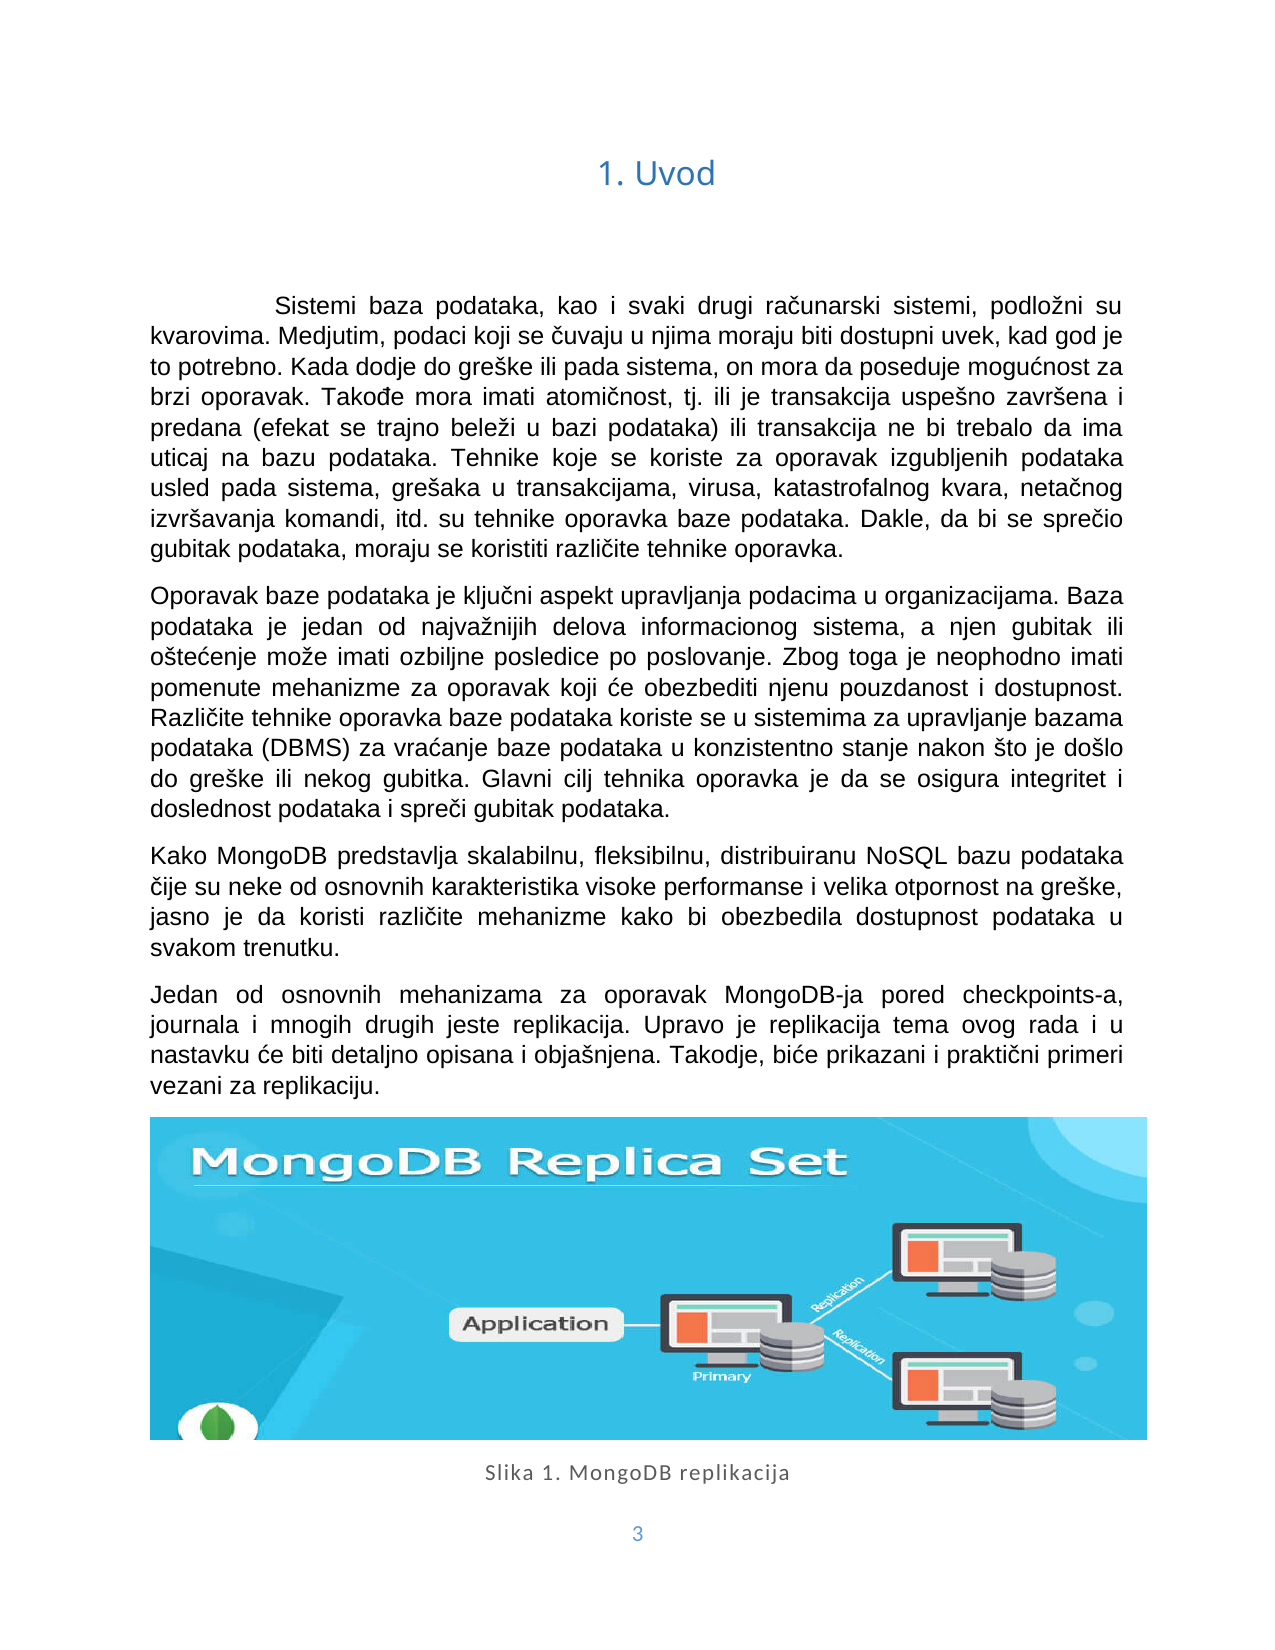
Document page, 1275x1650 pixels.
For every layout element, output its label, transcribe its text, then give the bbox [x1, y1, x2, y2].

text Sistemi baza podataka, kao i svaki drugi računarski sistemi, podložni su kvarovima. Medjutim, podaci koji se čuvaju u njima moraju biti dostupni uvek, kad god je to potrebno. Kada dodje do greške ili pada sistema, on mora da poseduje mogućnost za brzi oporavak. Takođe mora imati atomičnost, tj. ili je transakcija uspešno završena i predana (efekat se trajno beleži u bazi podataka) ili transakcija ne bi trebalo da ima uticaj na bazu podataka. Tehnike koje se koriste za oporavak izgubljenih podataka usled pada sistema, grešaka u transakcijama, virusa, katastrofalnog kvara, netačnog izvršavanja komandi, itd. su tehnike oporavka baze podataka. Dakle, da bi se sprečio gubitak podataka, moraju se koristiti različite tehnike oporavka. [150, 291, 1125, 563]
picture [150, 1117, 1147, 1440]
subtitle Slika 1. MongoDB replikacija [150, 1458, 1125, 1486]
text Jedan od osnovnih mehanizama za oporavak MongoDB-ja pored checkpoints-a, journala i mnogih drugih jeste replikacija. Upravo je replikacija tema ovog rada i u nastavku će biti detaljno opisana i objašnjena. Takodje, biće prikazani i praktični primeri vezani za replikaciju. [150, 979, 1125, 1099]
text Kako MongoDB predstavlja skalabilnu, fleksibilnu, distribuiranu NoSQL bazu podataka čije su neke od osnovnih karakteristika visoke performanse i velika otpornost na greške, jasno je da koristi različite mehanizme kako bi obezbedila dostupnost podataka u svakom trenutku. [150, 841, 1125, 961]
subtitle Uvod [187, 150, 1125, 195]
text Oporavak baze podataka je ključni aspekt upravljanja podacima u organizacijama. Baza podataka je jedan od najvažnijih delova informacionog sistema, a njen gubitak ili oštećenje može imati ozbiljne posledice po poslovanje. Zbog toga je neophodno imati pomenute mehanizme za oporavak koji će obezbediti njenu pouzdanost i dostupnost. Različite tehnike oporavka baze podataka koriste se u sistemima za upravljanje bazama podataka (DBMS) za vraćanje baze podataka u konzistentno stanje nakon što je došlo do greške ili nekog gubitka. Glavni cilj tehnika oporavka je da se osigura integritet i doslednost podataka i spreči gubitak podataka. [150, 581, 1125, 823]
